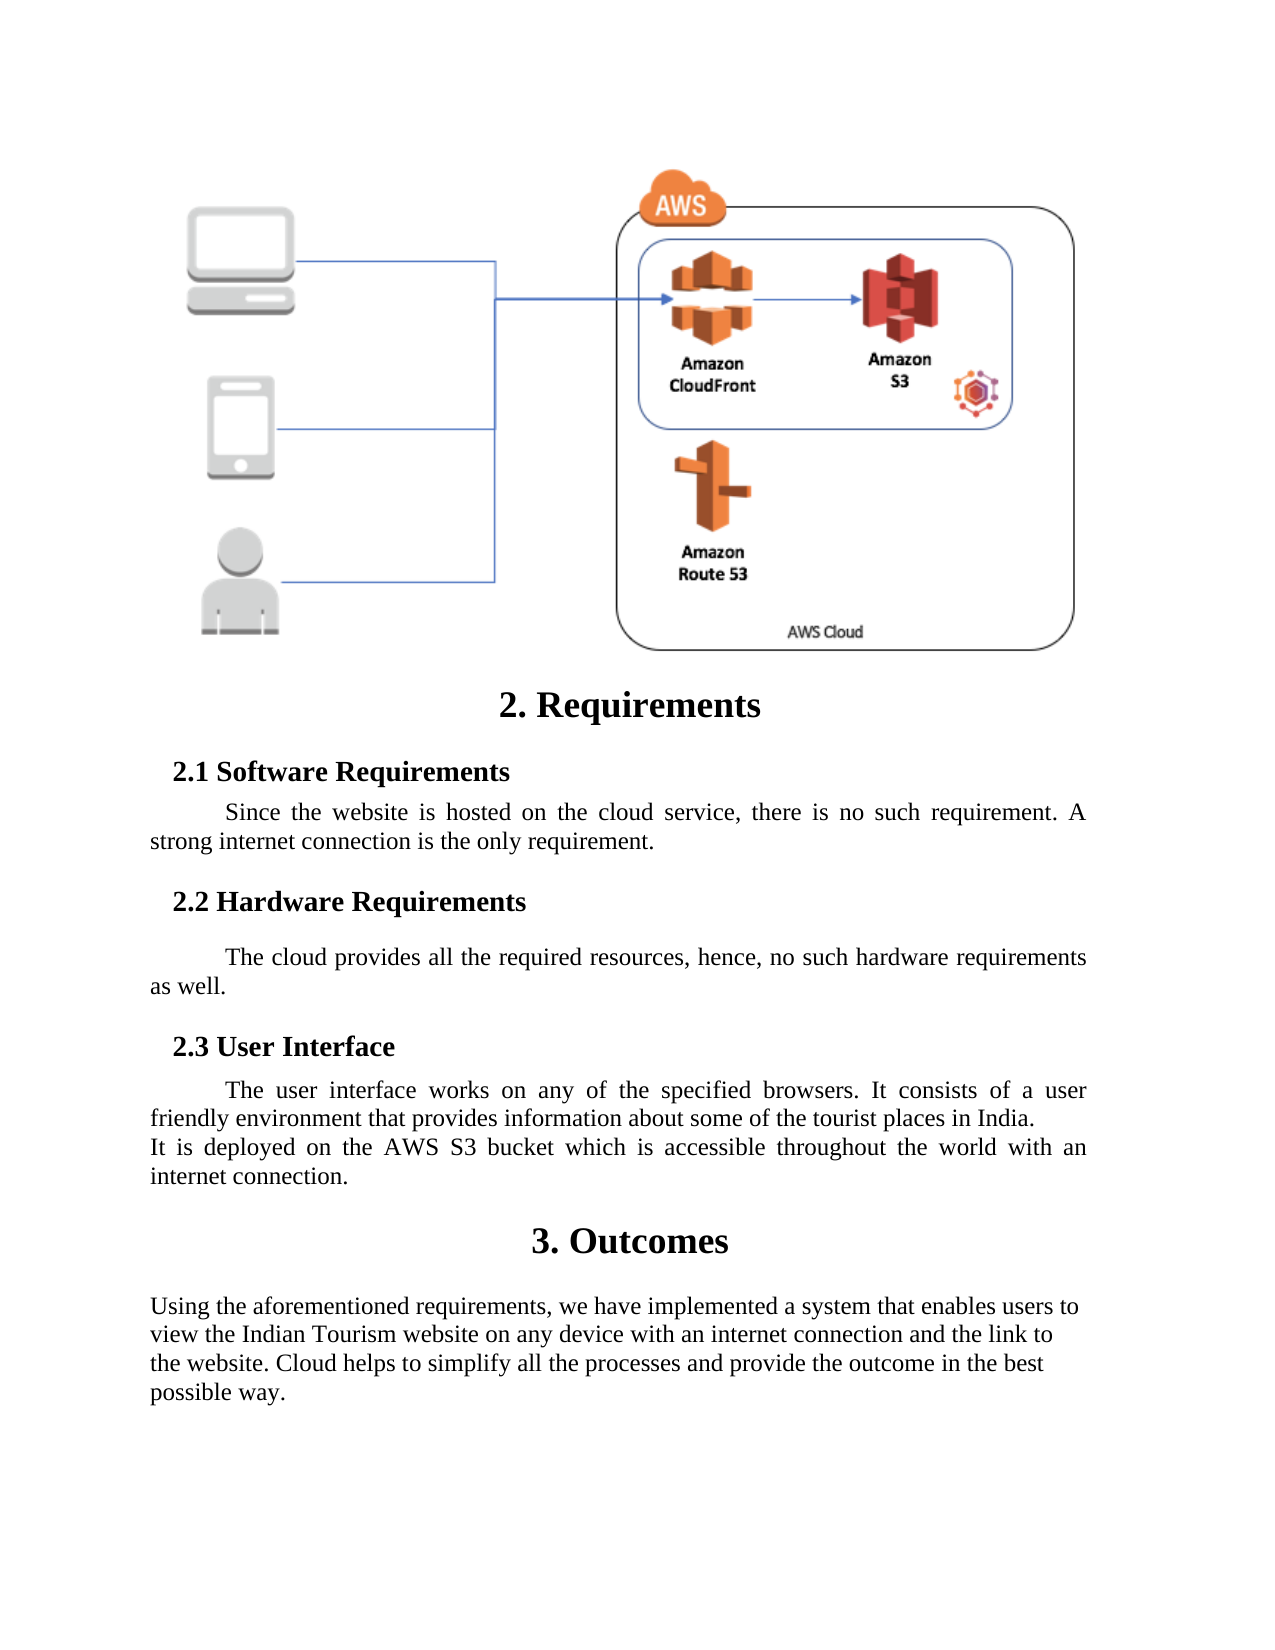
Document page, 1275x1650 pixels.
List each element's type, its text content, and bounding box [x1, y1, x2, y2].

subtitle 2.3 User Interface [172, 1029, 1087, 1062]
subtitle 2. Requirements [172, 682, 1087, 725]
picture [150, 150, 1097, 682]
text Using the aforementioned requirements, we have implemented a system that enables users to view the Indian Tourism website on any device with an internet connection and the link to the website. Cloud helps to simplify all the processes and provide the outcome in the best possible way. [150, 1291, 1087, 1406]
subtitle 2.2 Hardware Requirements [172, 884, 1087, 917]
text It is deployed on the AWS S3 bucket which is accessible throughout the world with an internet connection. [150, 1132, 1087, 1190]
text The user interface works on any of the specified browsers. It consists of a user friendly environment that provides information about some of the tourist places in India. [150, 1075, 1087, 1132]
subtitle 3. Outcomes [172, 1219, 1087, 1262]
subtitle 2.1 Software Requirements [172, 754, 1087, 788]
text Since the website is hosted on the cloud service, there is no such requirement. A strong internet connection is the only requirement. [150, 797, 1087, 855]
text The cloud provides all the required resources, hence, no such hardware requirements as well. [150, 942, 1087, 1000]
